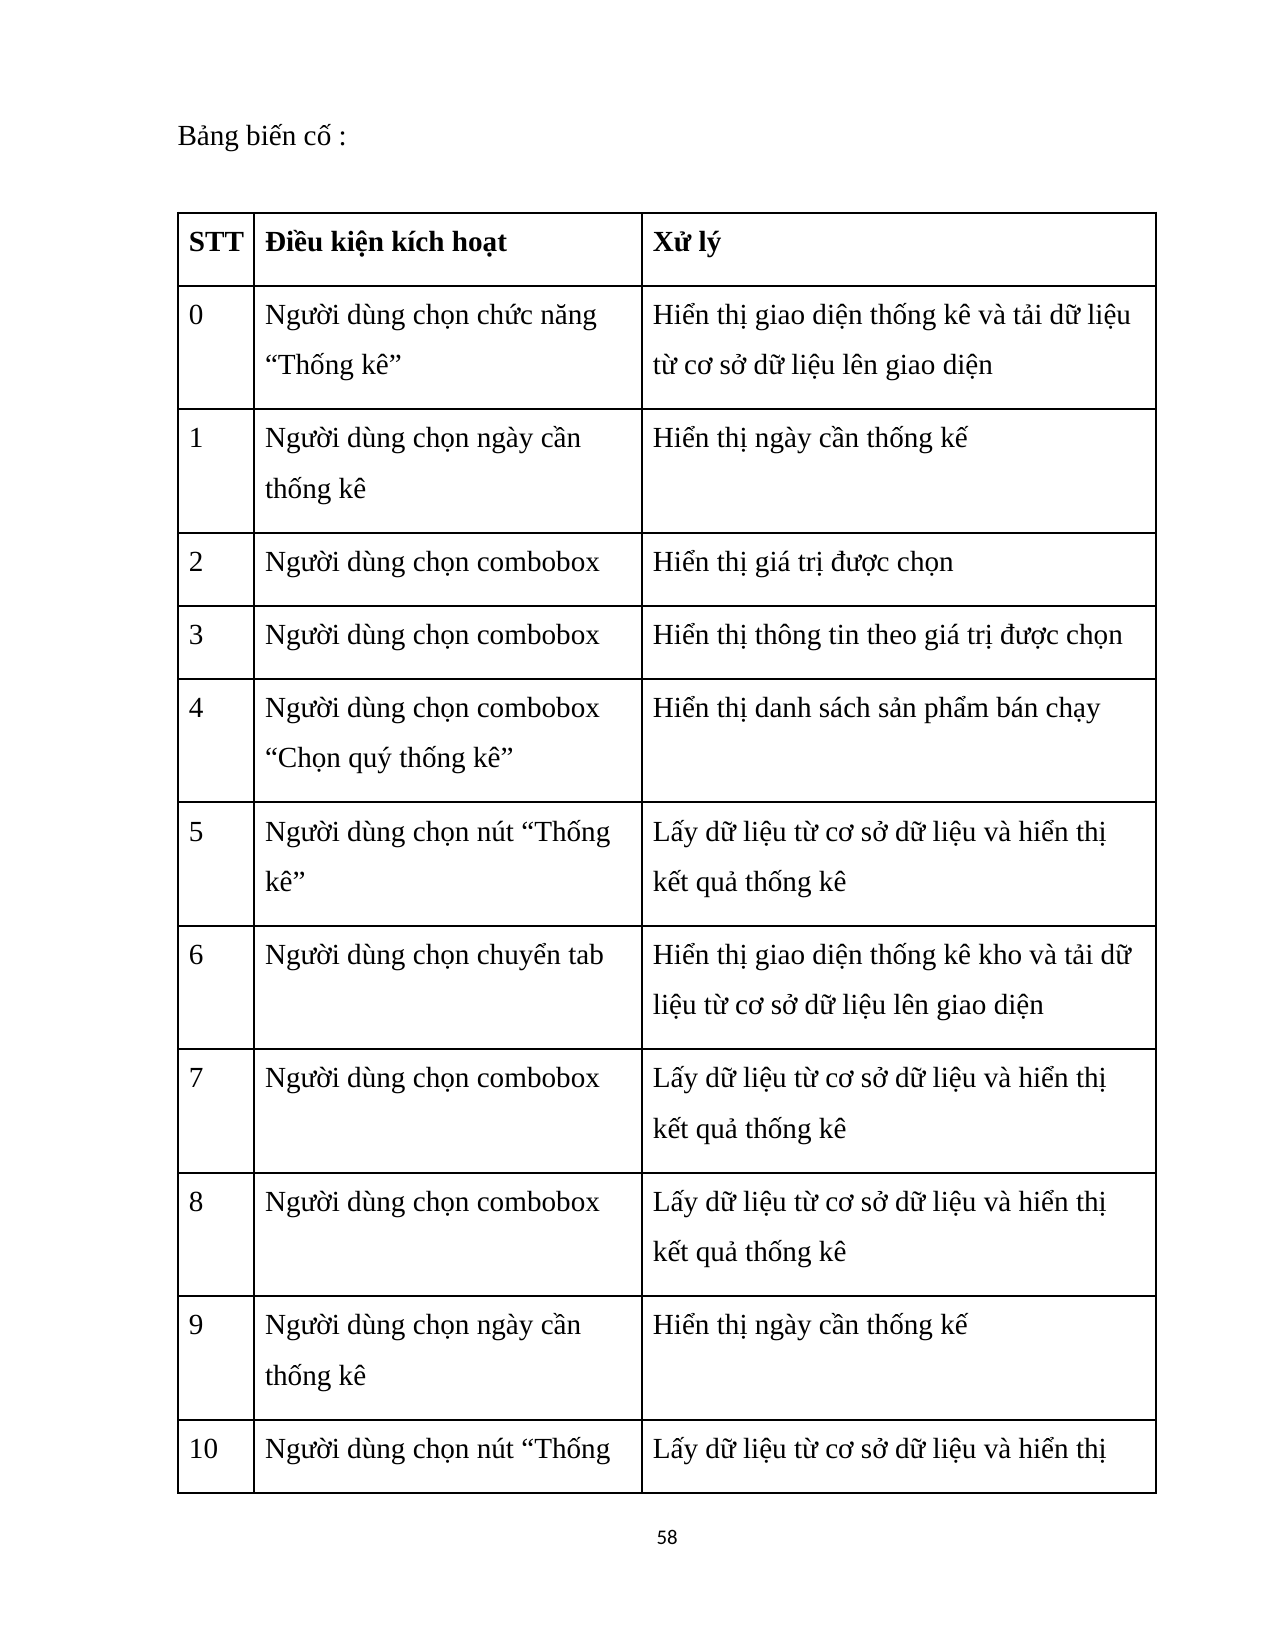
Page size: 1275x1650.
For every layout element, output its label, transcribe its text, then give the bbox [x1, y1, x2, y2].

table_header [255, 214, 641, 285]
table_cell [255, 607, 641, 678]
text Bảng biến cố : [177, 118, 1157, 152]
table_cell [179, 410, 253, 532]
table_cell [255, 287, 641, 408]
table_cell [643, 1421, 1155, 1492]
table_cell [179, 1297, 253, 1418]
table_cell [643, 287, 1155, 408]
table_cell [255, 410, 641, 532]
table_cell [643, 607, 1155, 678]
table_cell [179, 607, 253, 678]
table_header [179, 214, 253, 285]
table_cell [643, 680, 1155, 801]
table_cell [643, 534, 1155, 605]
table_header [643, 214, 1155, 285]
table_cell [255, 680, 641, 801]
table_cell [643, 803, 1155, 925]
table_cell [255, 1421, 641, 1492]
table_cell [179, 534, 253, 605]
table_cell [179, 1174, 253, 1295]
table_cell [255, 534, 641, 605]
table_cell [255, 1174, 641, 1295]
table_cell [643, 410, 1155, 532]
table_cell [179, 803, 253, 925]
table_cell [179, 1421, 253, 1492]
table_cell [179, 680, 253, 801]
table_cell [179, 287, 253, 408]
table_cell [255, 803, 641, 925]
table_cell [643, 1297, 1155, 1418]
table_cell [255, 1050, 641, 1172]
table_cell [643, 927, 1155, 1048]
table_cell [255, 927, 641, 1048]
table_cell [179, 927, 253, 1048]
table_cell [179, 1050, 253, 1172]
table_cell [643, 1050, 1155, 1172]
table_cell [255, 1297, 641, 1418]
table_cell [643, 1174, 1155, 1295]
